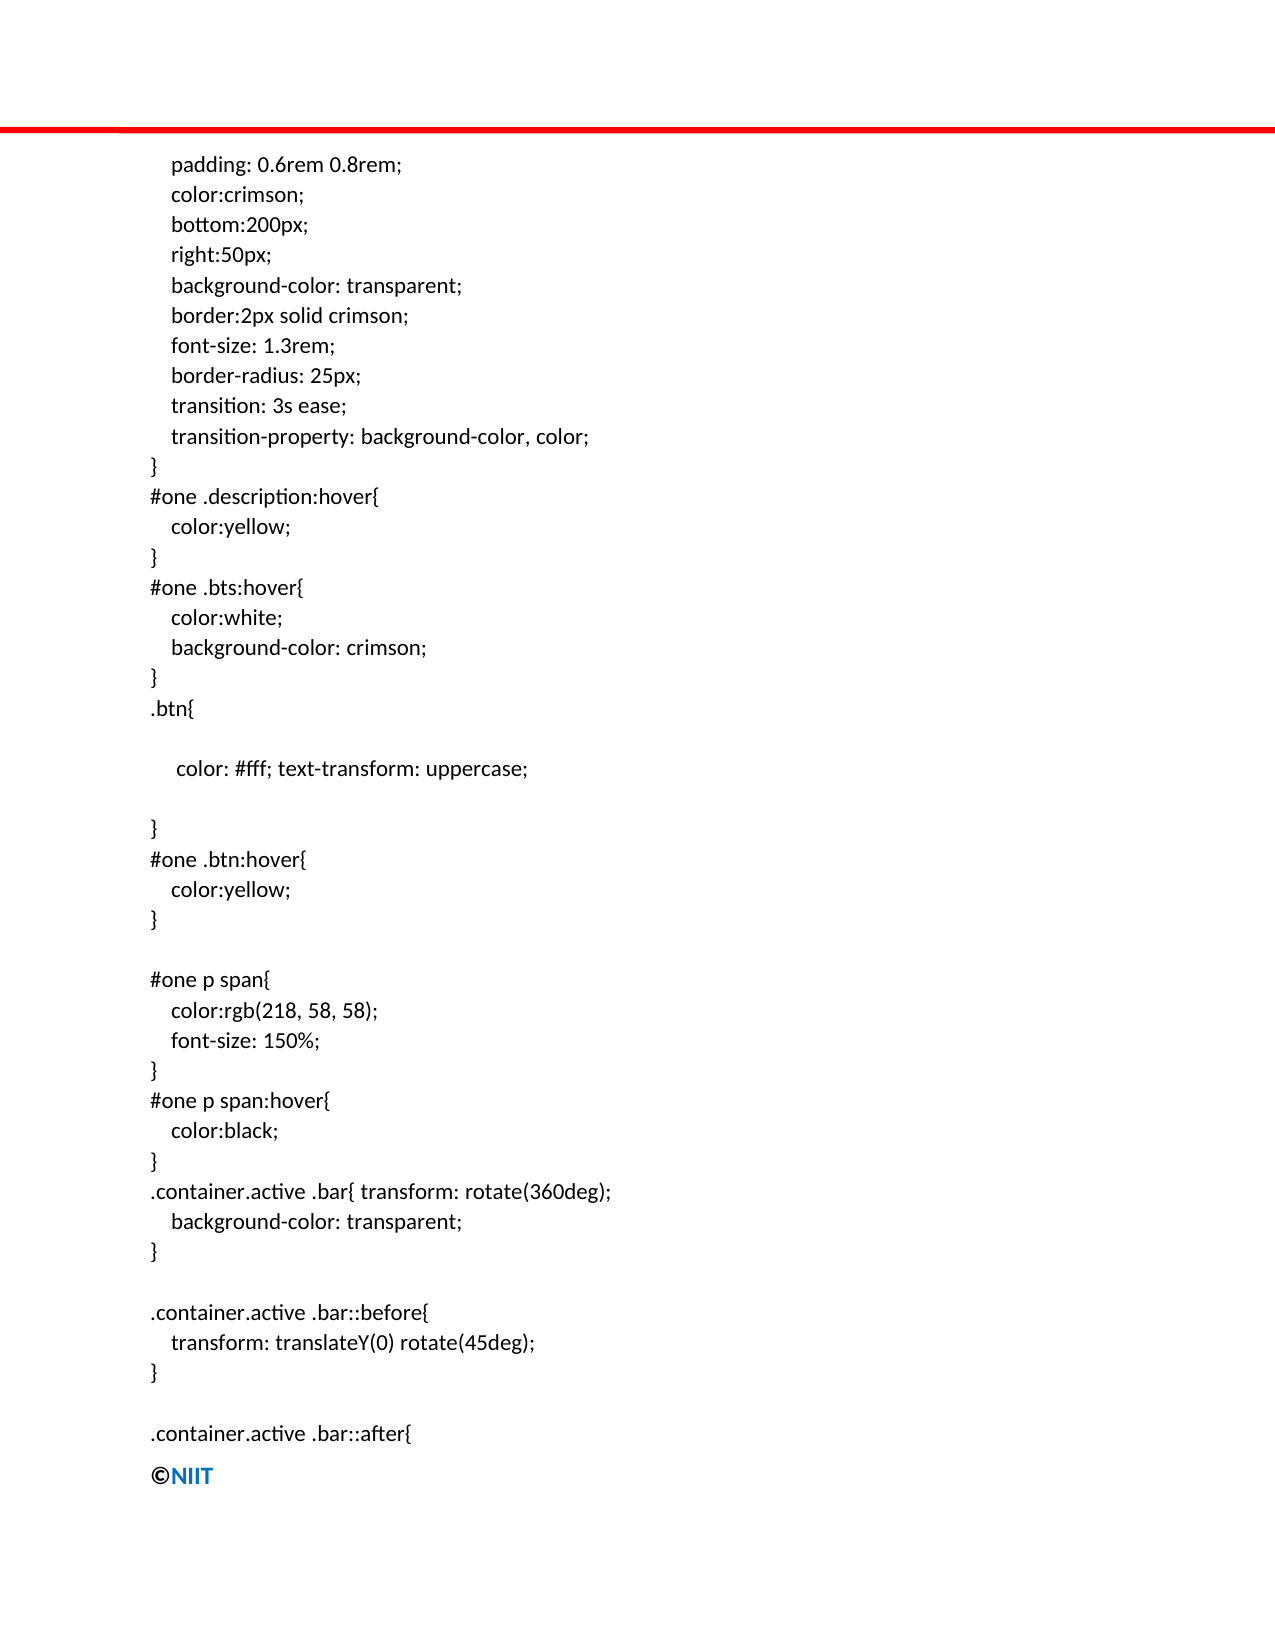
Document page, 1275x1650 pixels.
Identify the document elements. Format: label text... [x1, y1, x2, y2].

text background-color: crimson; [150, 633, 1125, 661]
text border:2px solid crimson; [150, 301, 1125, 329]
text background-color: transparent; [150, 1207, 1125, 1235]
text } [150, 1237, 1125, 1266]
text padding: 0.6rem 0.8rem; [150, 150, 1125, 178]
text color:yellow; [150, 875, 1125, 903]
text color:black; [150, 1117, 1125, 1145]
text .container.active .bar::after{ [150, 1419, 1125, 1447]
text color:yellow; [150, 512, 1125, 541]
text #one p span:hover{ [150, 1086, 1125, 1114]
text } [150, 1358, 1125, 1386]
text transition: 3s ease; [150, 392, 1125, 420]
text color:rgb(218, 58, 58); [150, 996, 1125, 1024]
text } [150, 1056, 1125, 1084]
text } [150, 452, 1125, 480]
text font-size: 150%; [150, 1026, 1125, 1054]
text .container.active .bar::before{ [150, 1298, 1125, 1326]
text color: #fff; text-transform: uppercase; [150, 754, 1125, 782]
text color:crimson; [150, 180, 1125, 208]
text #one .description:hover{ [150, 482, 1125, 510]
text transform: translateY(0) rotate(45deg); [150, 1328, 1125, 1356]
text } [150, 1147, 1125, 1175]
text transition-property: background-color, color; [150, 422, 1125, 450]
text bottom:200px; [150, 210, 1125, 238]
text background-color: transparent; [150, 271, 1125, 299]
text } [150, 814, 1125, 843]
text #one p span{ [150, 966, 1125, 994]
text } [150, 543, 1125, 571]
text color:white; [150, 603, 1125, 631]
text #one .btn:hover{ [150, 845, 1125, 873]
text } [150, 663, 1125, 692]
text .container.active .bar{ transform: rotate(360deg); [150, 1177, 1125, 1205]
text border-radius: 25px; [150, 361, 1125, 389]
text } [150, 905, 1125, 933]
text right:50px; [150, 241, 1125, 269]
text font-size: 1.3rem; [150, 331, 1125, 359]
text #one .bts:hover{ [150, 573, 1125, 601]
text .btn{ [150, 694, 1125, 722]
